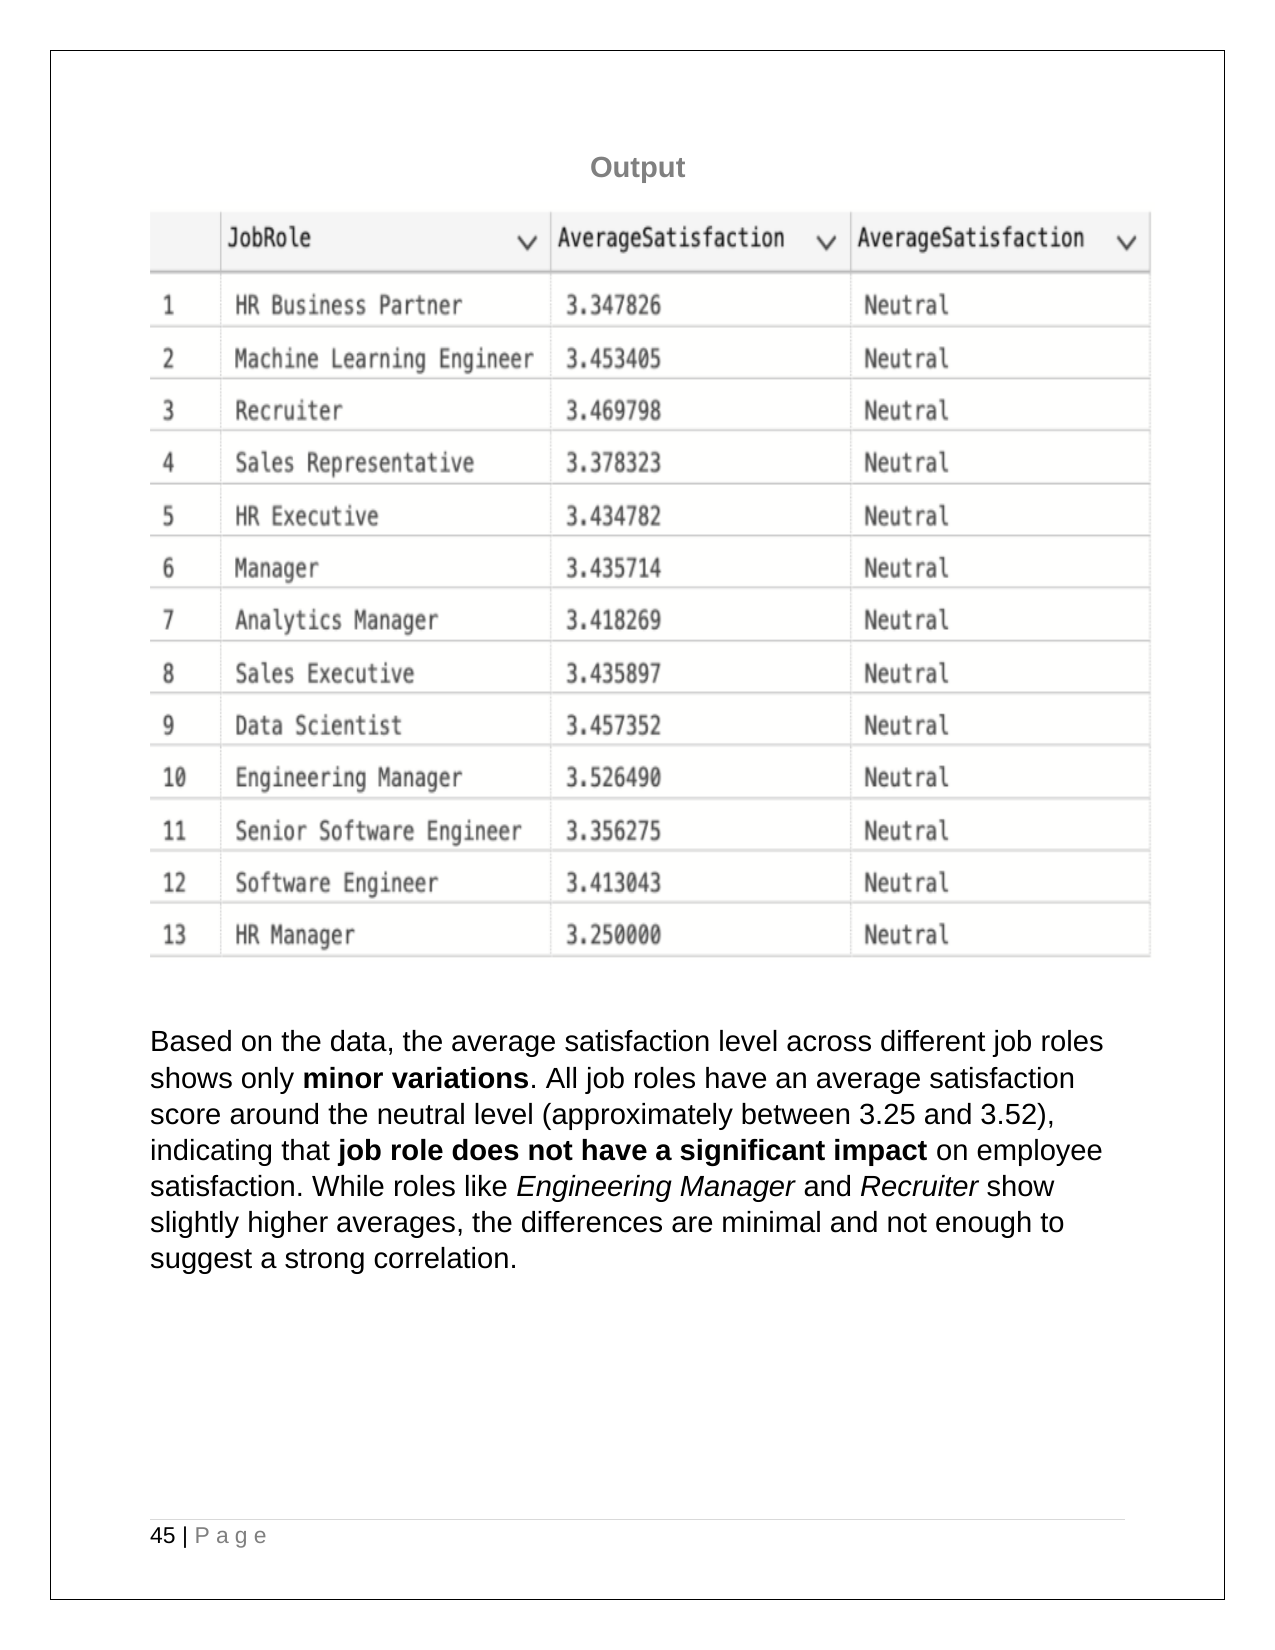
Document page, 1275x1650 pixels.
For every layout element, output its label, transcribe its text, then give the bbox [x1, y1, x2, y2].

picture [150, 202, 1155, 961]
text Based on the data, the average satisfaction level across different job roles shows only minor variations. All job roles have an average satisfaction score around the neutral level (approximately between 3.25 and 3.52), indicating that job role does not have a significant impact on employee satisfaction. While roles like Engineering Manager and Recruiter show slightly higher averages, the differences are minimal and not enough to suggest a strong correlation. [150, 1024, 1125, 1275]
text Output [150, 150, 1125, 183]
